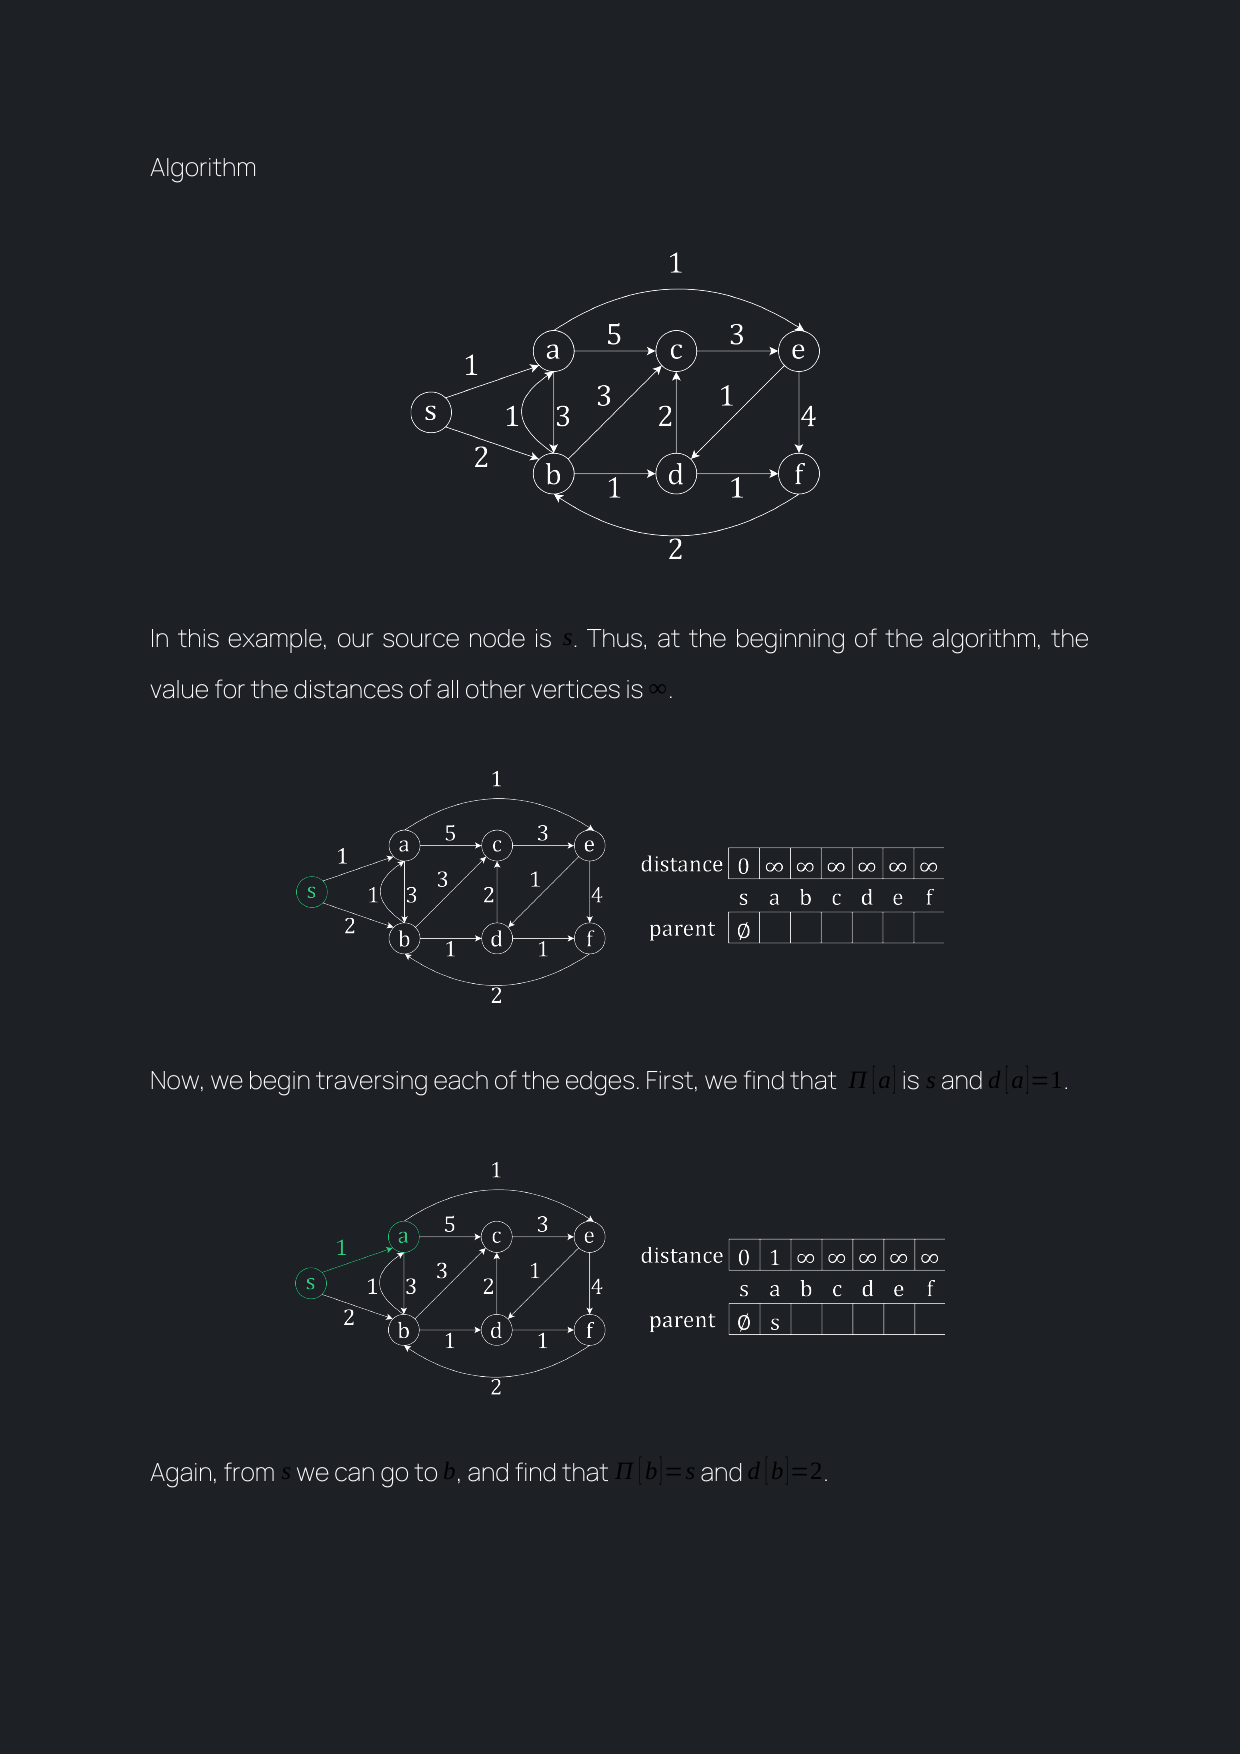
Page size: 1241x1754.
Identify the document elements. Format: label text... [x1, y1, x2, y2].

picture [295, 1151, 945, 1400]
text Again, from we can go to , and find that and . [150, 1454, 1090, 1488]
subtitle Algorithm [150, 150, 1090, 184]
text Now, we begin traversing each of the edges. First, we find that is and . [150, 1063, 1090, 1097]
text In this example, our source node is . Thus, at the beginning of the algorithm, the value for the distances of all other vertices is . [150, 620, 1090, 706]
picture [410, 238, 830, 566]
picture [296, 760, 944, 1009]
